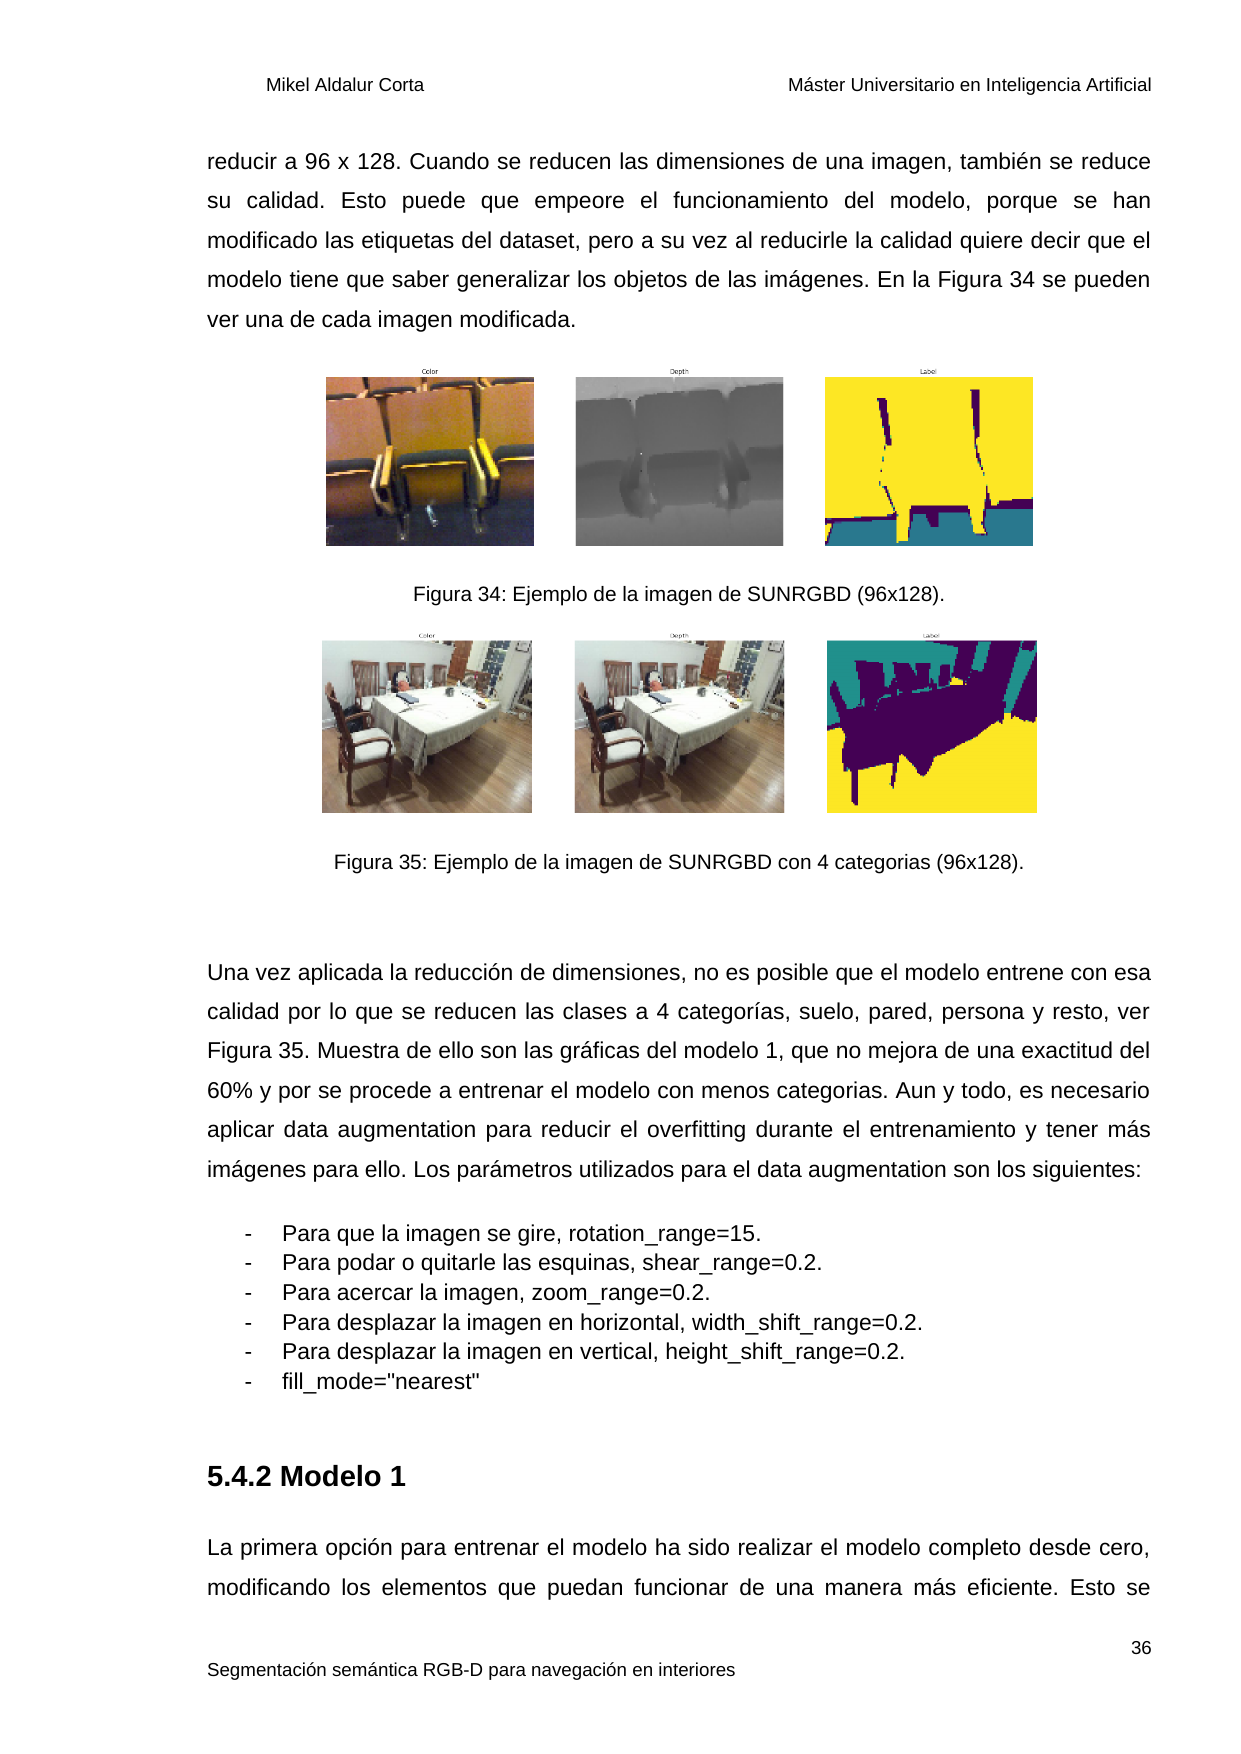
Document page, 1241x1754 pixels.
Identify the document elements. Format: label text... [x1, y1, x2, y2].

list Para desplazar la imagen en horizontal, width_shift_range=0.2. [244, 1305, 1152, 1335]
text Figura 35: Ejemplo de la imagen de SUNRGBD con 4 categorias (96x128). [207, 850, 1152, 874]
text Una vez aplicada la reducción de dimensiones, no es posible que el modelo entrene con esa calidad por lo que se reducen las clases a 4 categorías, suelo, pared, persona y resto, ver Figura 35. Muestra de ello son las gráficas del modelo 1, que no mejora de una exactitud del 60% y por se procede a entrenar el modelo con menos categorias. Aun y todo, es necesario aplicar data augmentation para reducir el overfitting durante el entrenamiento y tener más imágenes para ello. Los parámetros utilizados para el data augmentation son los siguientes: [207, 958, 1152, 1182]
picture [322, 366, 1036, 548]
list fill_mode="nearest" [244, 1364, 1152, 1394]
subtitle 5.4.2 Modelo 1 [207, 1459, 1152, 1492]
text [207, 1534, 1152, 1600]
list Para desplazar la imagen en vertical, height_shift_range=0.2. [244, 1335, 1152, 1364]
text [207, 148, 1152, 332]
list Para acercar la imagen, zoom_range=0.2. [244, 1276, 1152, 1305]
text Figura 34: Ejemplo de la imagen de SUNRGBD (96x128). [207, 582, 1152, 606]
list Para que la imagen se gire, rotation_range=15. [244, 1216, 1152, 1246]
picture [318, 630, 1040, 816]
list Para podar o quitarle las esquinas, shear_range=0.2. [244, 1246, 1152, 1276]
